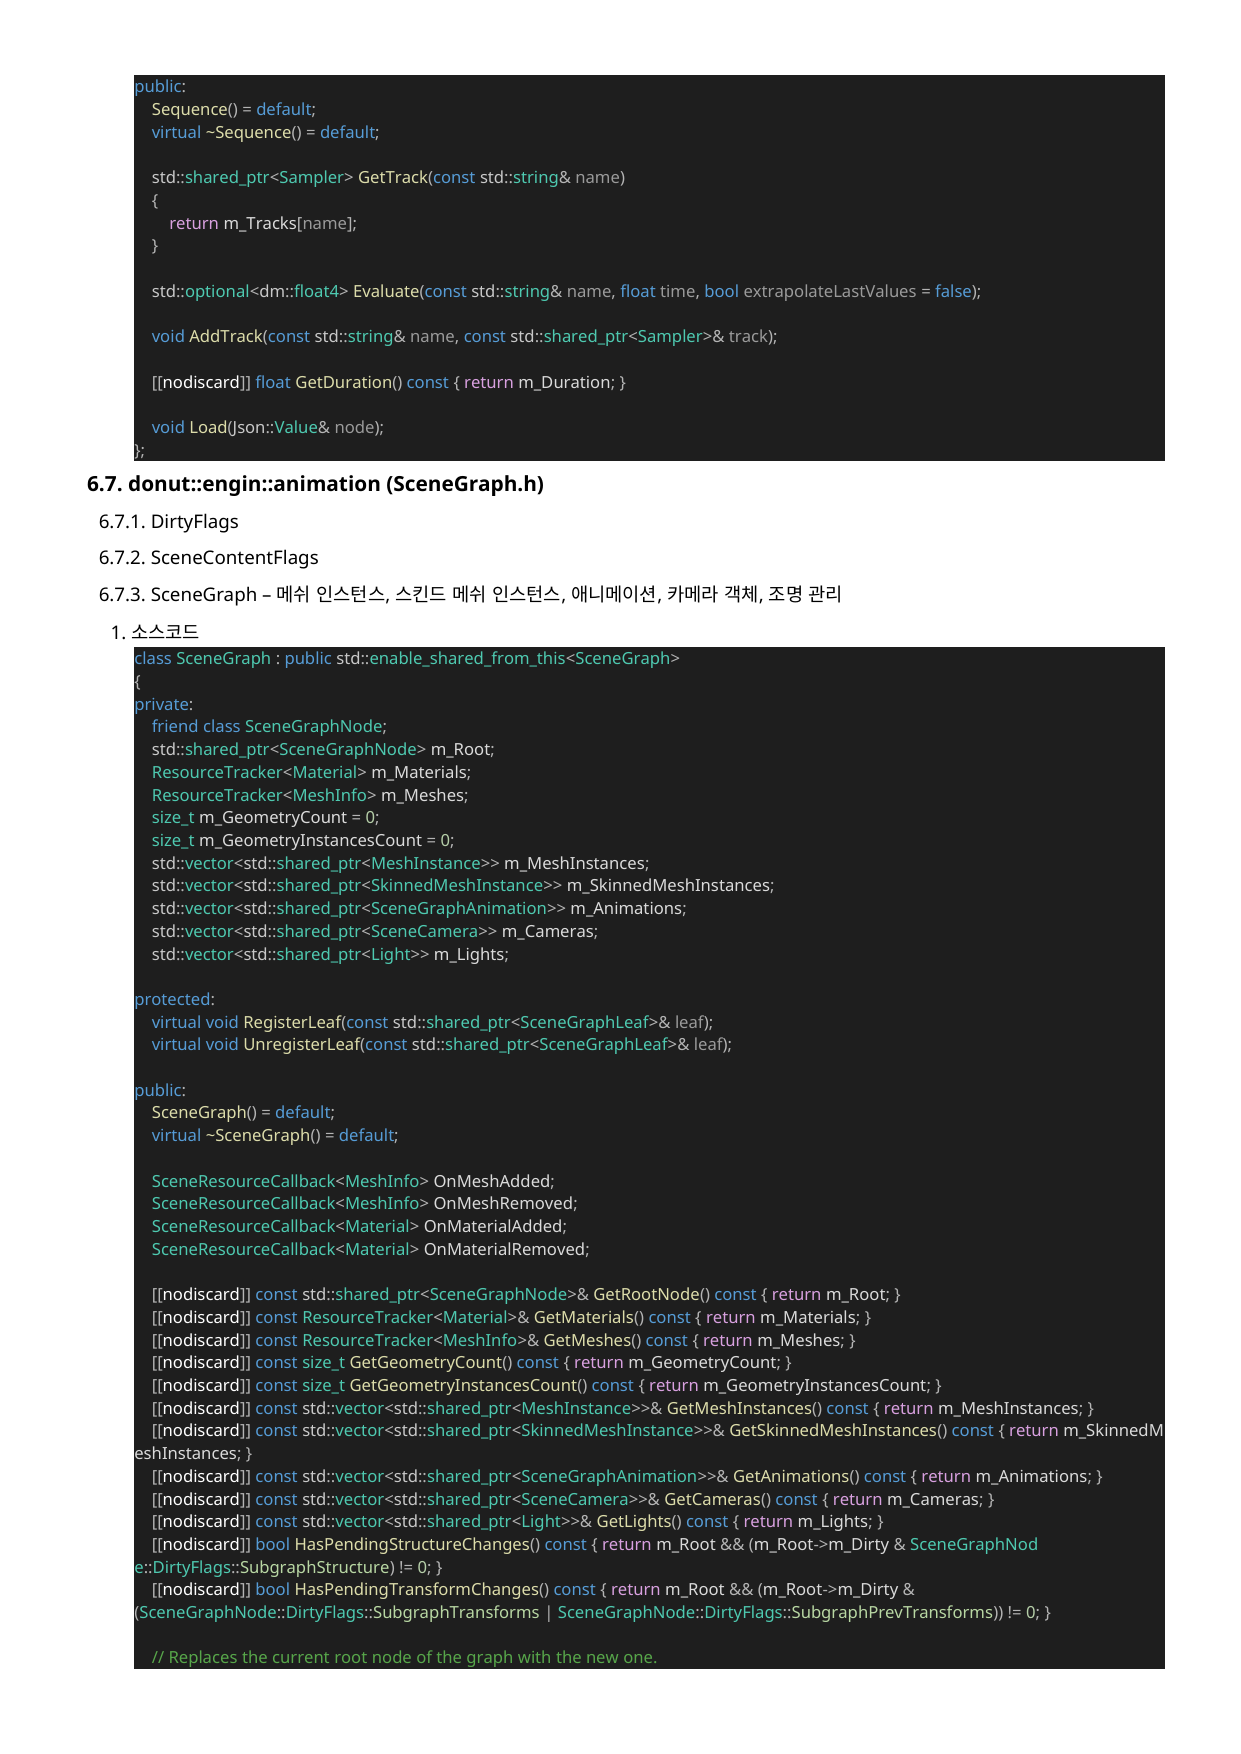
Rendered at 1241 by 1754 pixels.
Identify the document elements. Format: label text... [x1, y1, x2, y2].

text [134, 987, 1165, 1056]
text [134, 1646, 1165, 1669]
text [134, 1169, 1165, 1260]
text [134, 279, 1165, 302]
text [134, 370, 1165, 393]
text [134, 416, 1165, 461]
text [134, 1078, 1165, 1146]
text public: [134, 75, 1165, 98]
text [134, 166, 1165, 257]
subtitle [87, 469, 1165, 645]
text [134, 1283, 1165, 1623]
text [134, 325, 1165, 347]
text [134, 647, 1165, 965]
text Sequence() = default; [134, 98, 1165, 120]
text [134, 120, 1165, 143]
